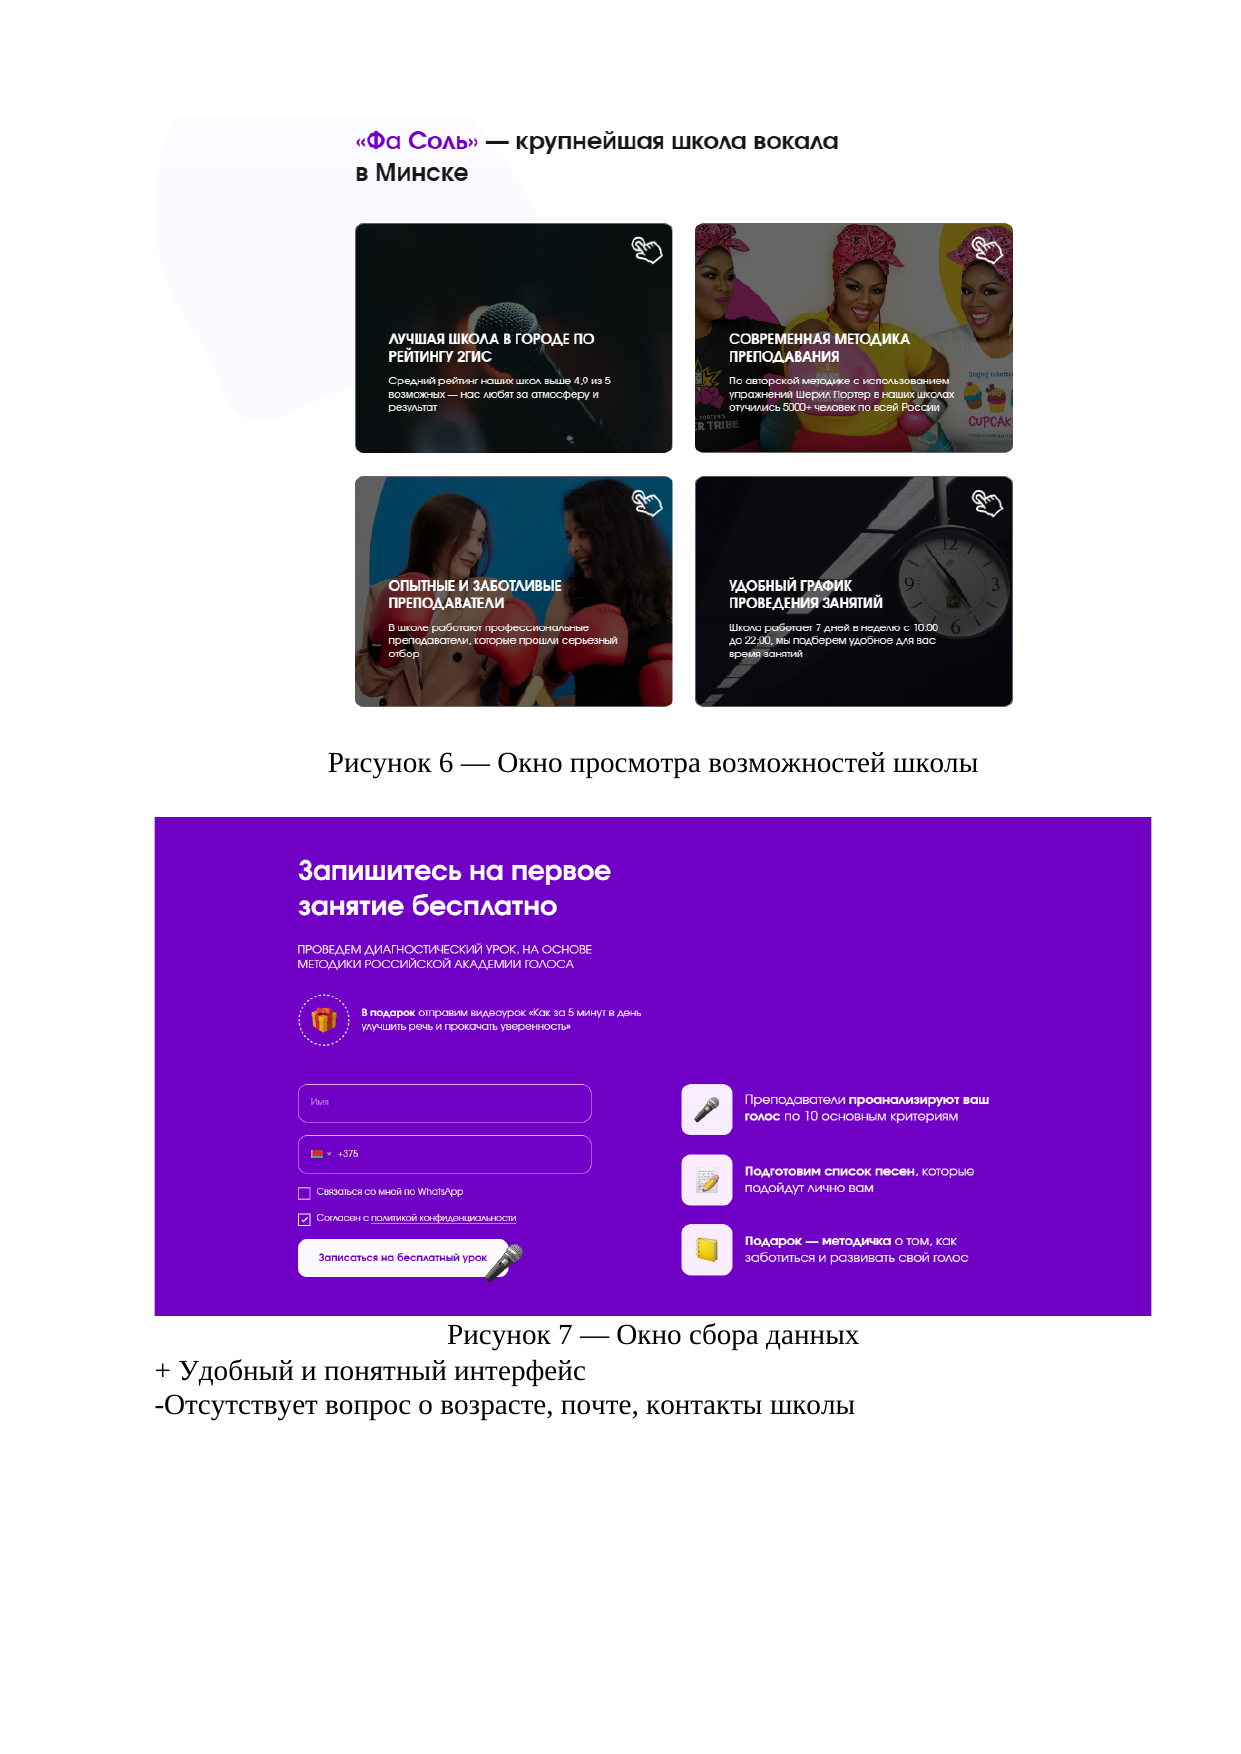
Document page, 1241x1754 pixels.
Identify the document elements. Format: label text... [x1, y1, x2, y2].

picture [154, 817, 1152, 1316]
text Рисунок 7 — Окно сбора данных [154, 1317, 1152, 1351]
text -Отсутствует вопрос о возрасте, почте, контакты школы [154, 1387, 1152, 1421]
text + Удобный и понятный интерфейс [154, 1353, 1152, 1387]
text Рисунок 6 — Окно просмотра возможностей школы [154, 746, 1152, 779]
picture [154, 118, 1152, 744]
